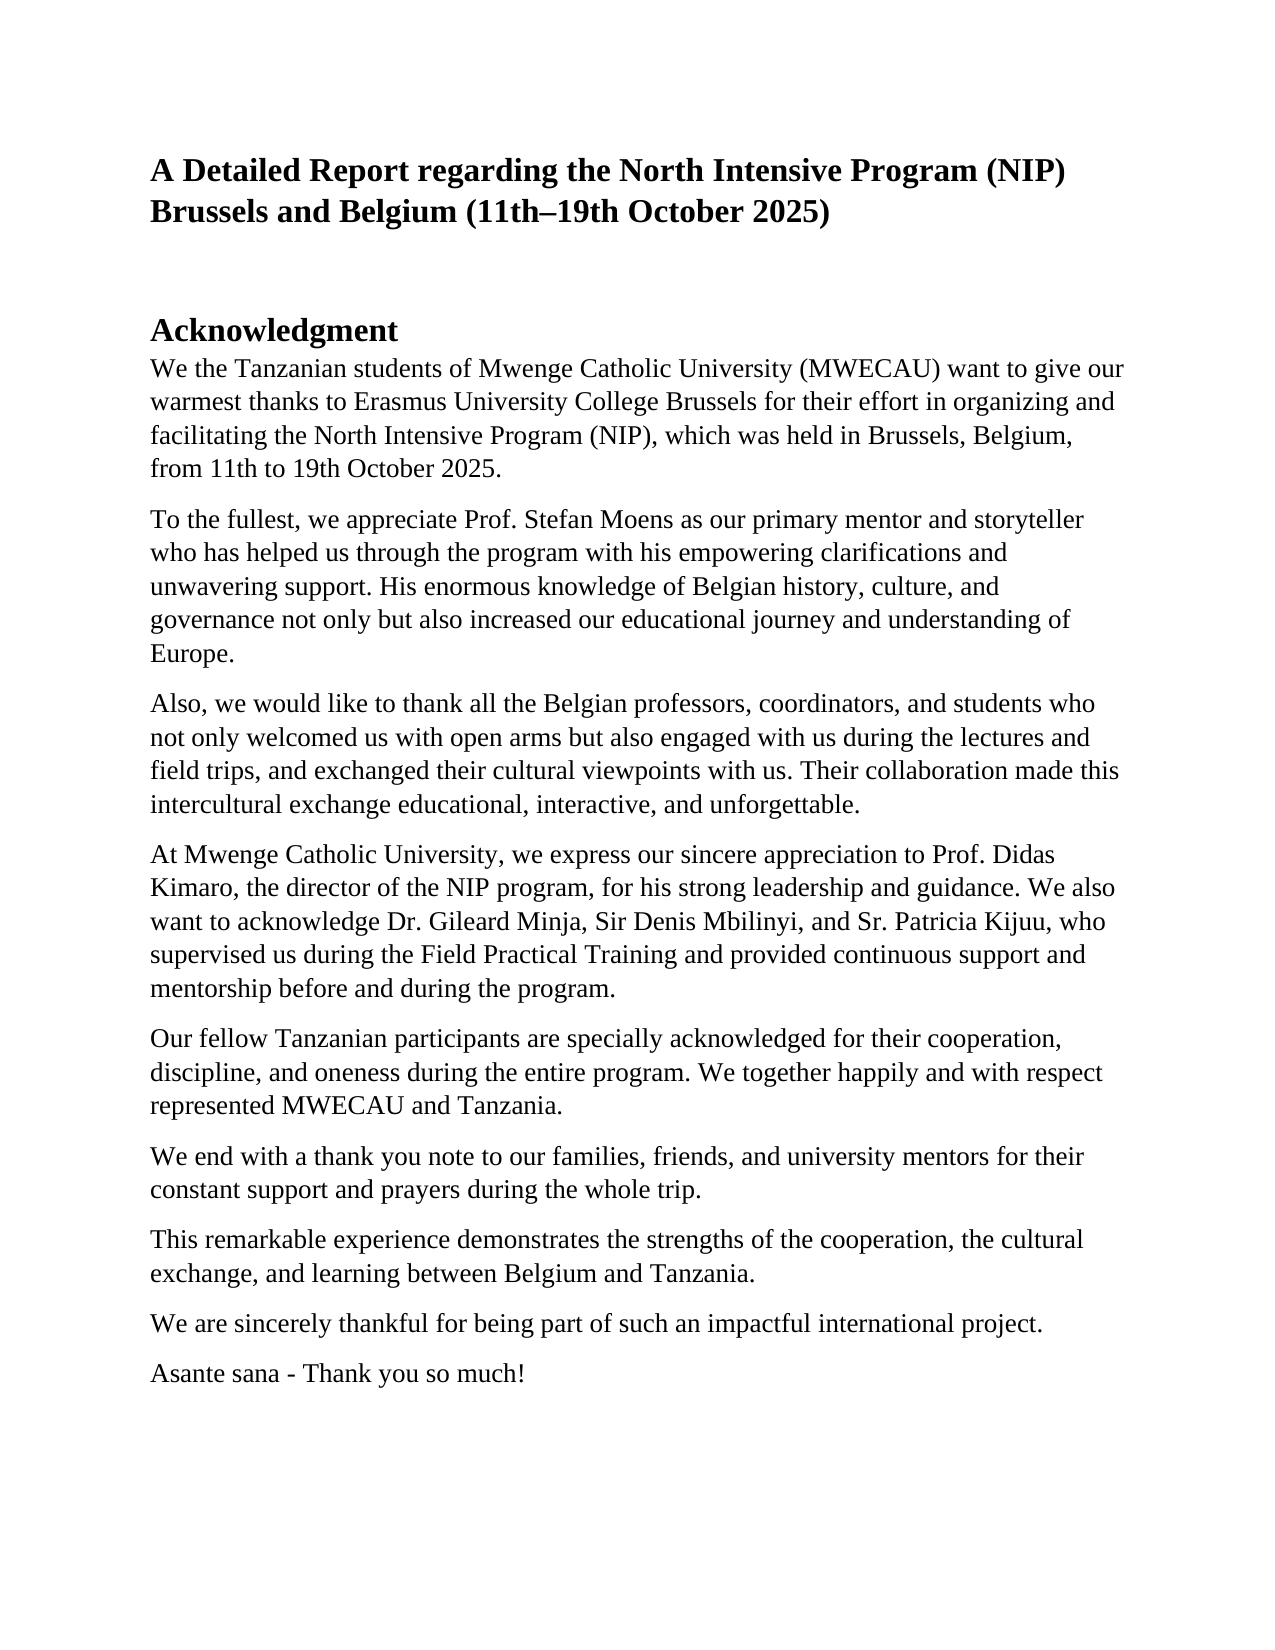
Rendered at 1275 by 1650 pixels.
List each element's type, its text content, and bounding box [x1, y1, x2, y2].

text Our fellow Tanzanian participants are specially acknowledged for their cooperation, discipline, and oneness during the entire program. We together happily and with respect represented MWECAU and Tanzania. [150, 1022, 1125, 1121]
text A Detailed Report regarding the North Intensive Program (NIP) Brussels and Belgium (11th–19th October 2025) [150, 150, 1125, 230]
text Asante sana - Thank you so much! [150, 1357, 1125, 1388]
text This remarkable experience demonstrates the strengths of the cooperation, the cultural exchange, and learning between Belgium and Tanzania. [150, 1223, 1125, 1288]
text We the Tanzanian students of Mwenge Catholic University (MWECAU) want to give our warmest thanks to Erasmus University College Brussels for their effort in organizing and facilitating the North Intensive Program (NIP), which was held in Brussels, Belgium, from 11th to 19th October 2025. [150, 352, 1125, 484]
text To the fullest, we appreciate Prof. Stefan Moens as our primary mentor and storyteller who has helped us through the program with his empowering clarifications and unwavering support. His enormous knowledge of Belgian history, culture, and governance not only but also increased our educational journey and understanding of Europe. [150, 503, 1125, 668]
text At Mwenge Catholic University, we express our sincere appreciation to Prof. Didas Kimaro, the director of the NIP program, for his strong leadership and guidance. We also want to acknowledge Dr. Gileard Minja, Sir Denis Mbilinyi, and Sr. Patricia Kijuu, who supervised us during the Field Practical Training and provided continuous support and mentorship before and during the program. [150, 838, 1125, 1003]
text Also, we would like to thank all the Belgian professors, coordinators, and students who not only welcomed us with open arms but also engaged with us during the lectures and field trips, and exchanged their cultural viewpoints with us. Their collaboration made this intercultural exchange educational, interactive, and unforgettable. [150, 687, 1125, 819]
subtitle Acknowledgment [150, 311, 1125, 349]
text We end with a thank you note to our families, friends, and university mentors for their constant support and prayers during the whole trip. [150, 1139, 1125, 1204]
text We are sincerely thankful for being part of such an impactful international project. [150, 1307, 1125, 1338]
